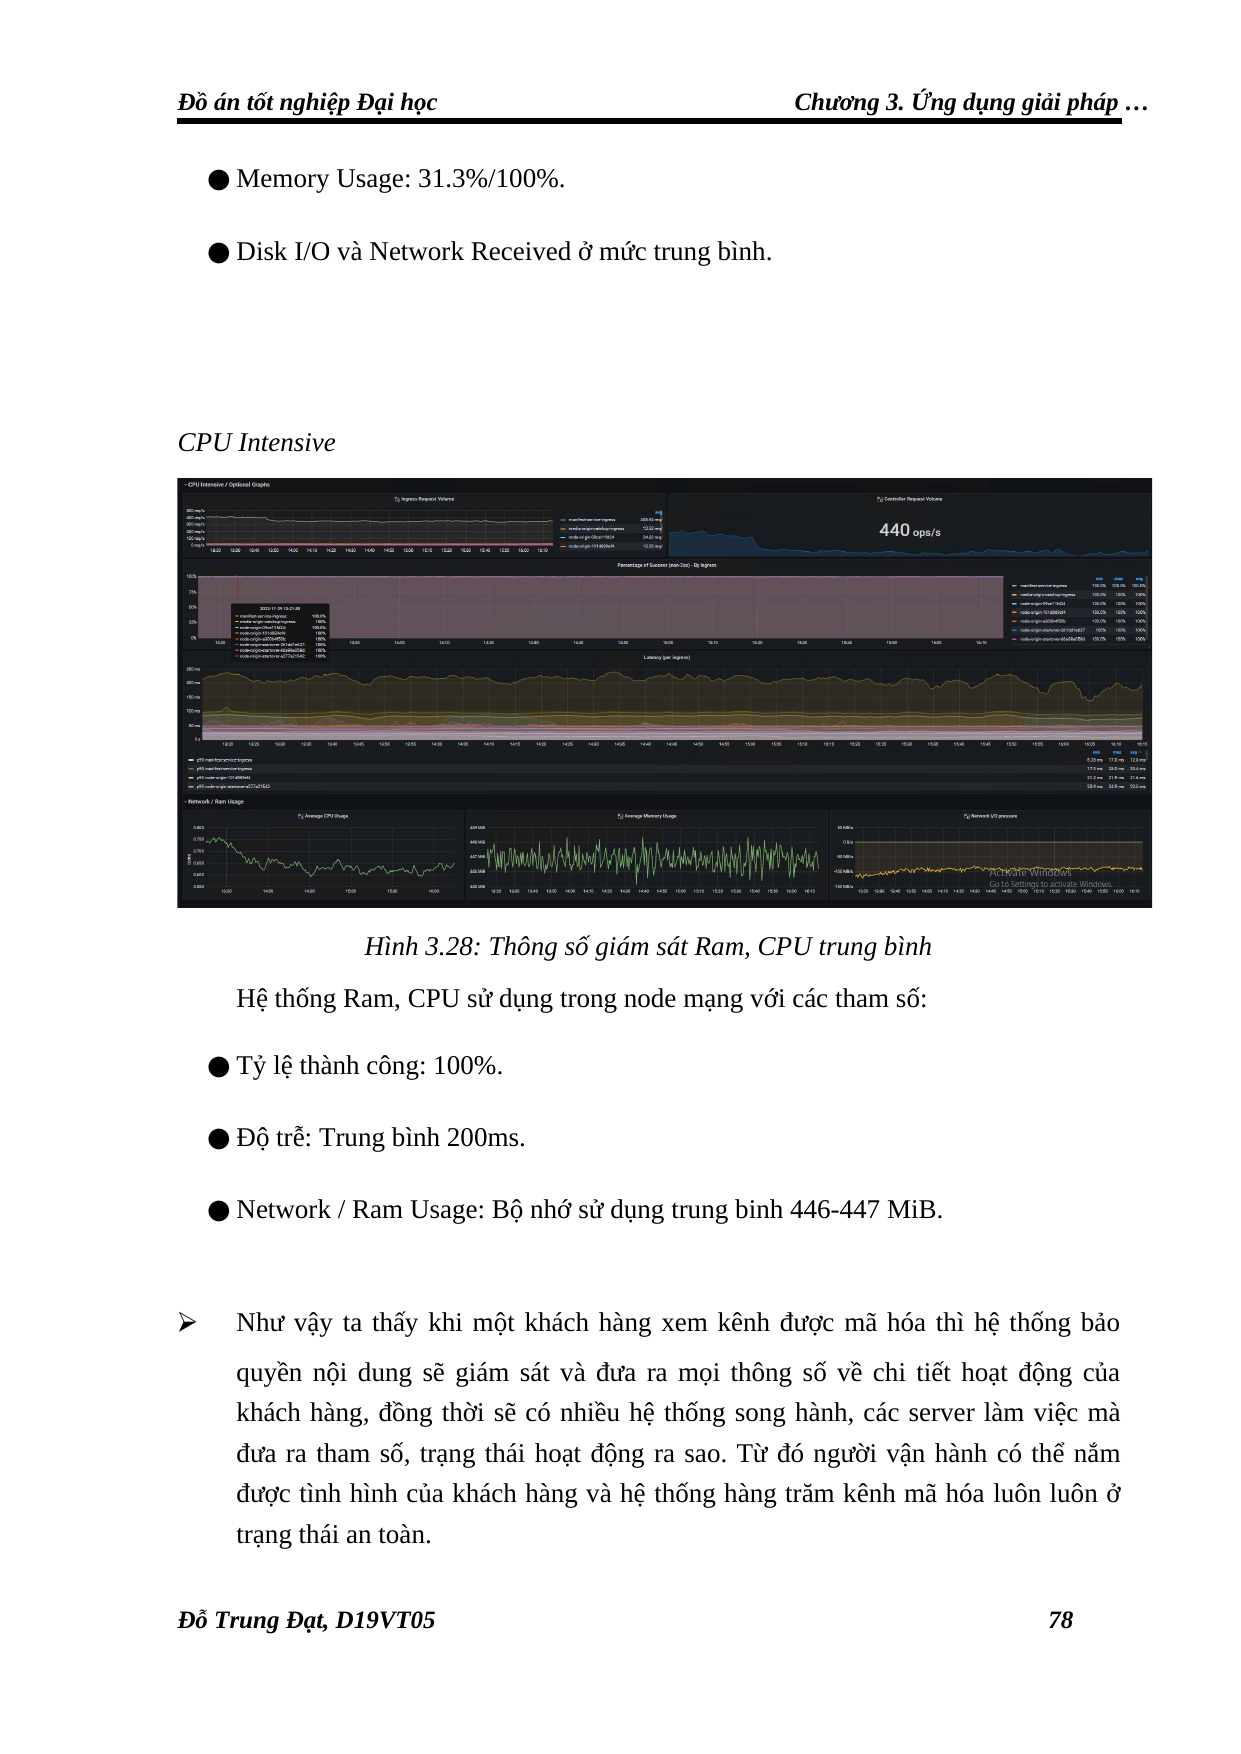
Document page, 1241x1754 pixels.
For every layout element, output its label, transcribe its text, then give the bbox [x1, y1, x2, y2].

list Memory Usage: 31.3%/100%. [207, 148, 1122, 203]
list Network / Ram Usage: Bộ nhớ sử dụng trung binh 446-447 MiB. [207, 1179, 1122, 1234]
text CPU Intensive [177, 426, 1122, 457]
list Như vậy ta thấy khi một khách hàng xem kênh được mã hóa thì hệ thống bảo quyền nội dung sẽ giám sát và đưa ra mọi thông số về chi tiết hoạt động của khách hàng, đồng thời sẽ có nhiều hệ thống song hành, các server làm việc mà đưa ra tham số, trạng thái hoạt động ra sao. Từ đó người vận hành có thể nắm được tình hình của khách hàng và hệ thống hàng trăm kênh mã hóa luôn luôn ở trạng thái an toàn. [177, 1291, 1122, 1549]
text Hình 3.28: Thông số giám sát Ram, CPU trung bình [177, 930, 1122, 961]
text Hệ thống Ram, CPU sử dụng trong node mạng với các tham số: [236, 982, 1122, 1013]
list Độ trễ: Trung bình 200ms. [207, 1107, 1122, 1162]
picture [177, 478, 1153, 908]
list Disk I/O và Network Received ở mức trung bình. [207, 220, 1122, 275]
list Tỷ lệ thành công: 100%. [207, 1035, 1122, 1090]
